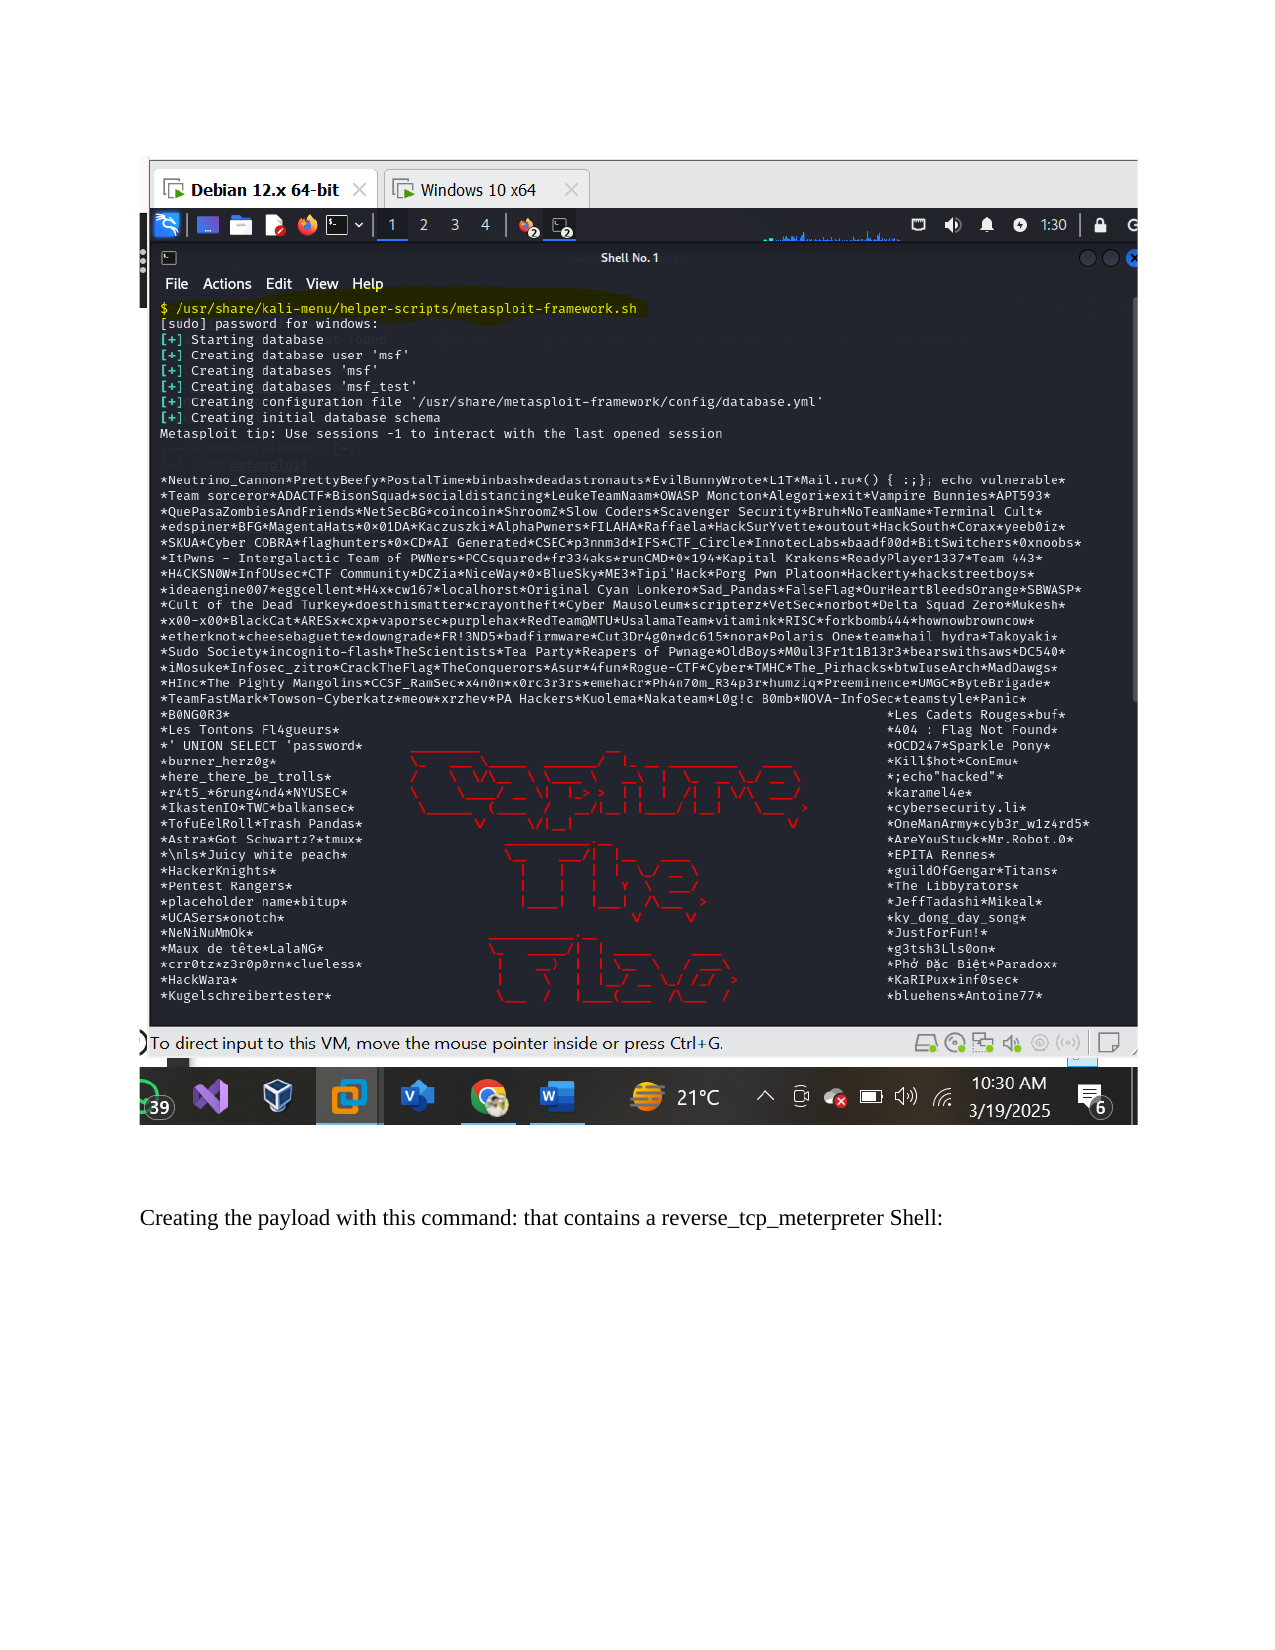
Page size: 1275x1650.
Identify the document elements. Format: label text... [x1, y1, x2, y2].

picture [139, 156, 1138, 1125]
text Creating the payload with this command: that contains a reverse_tcp_meterpreter Shell: [139, 1204, 1137, 1230]
